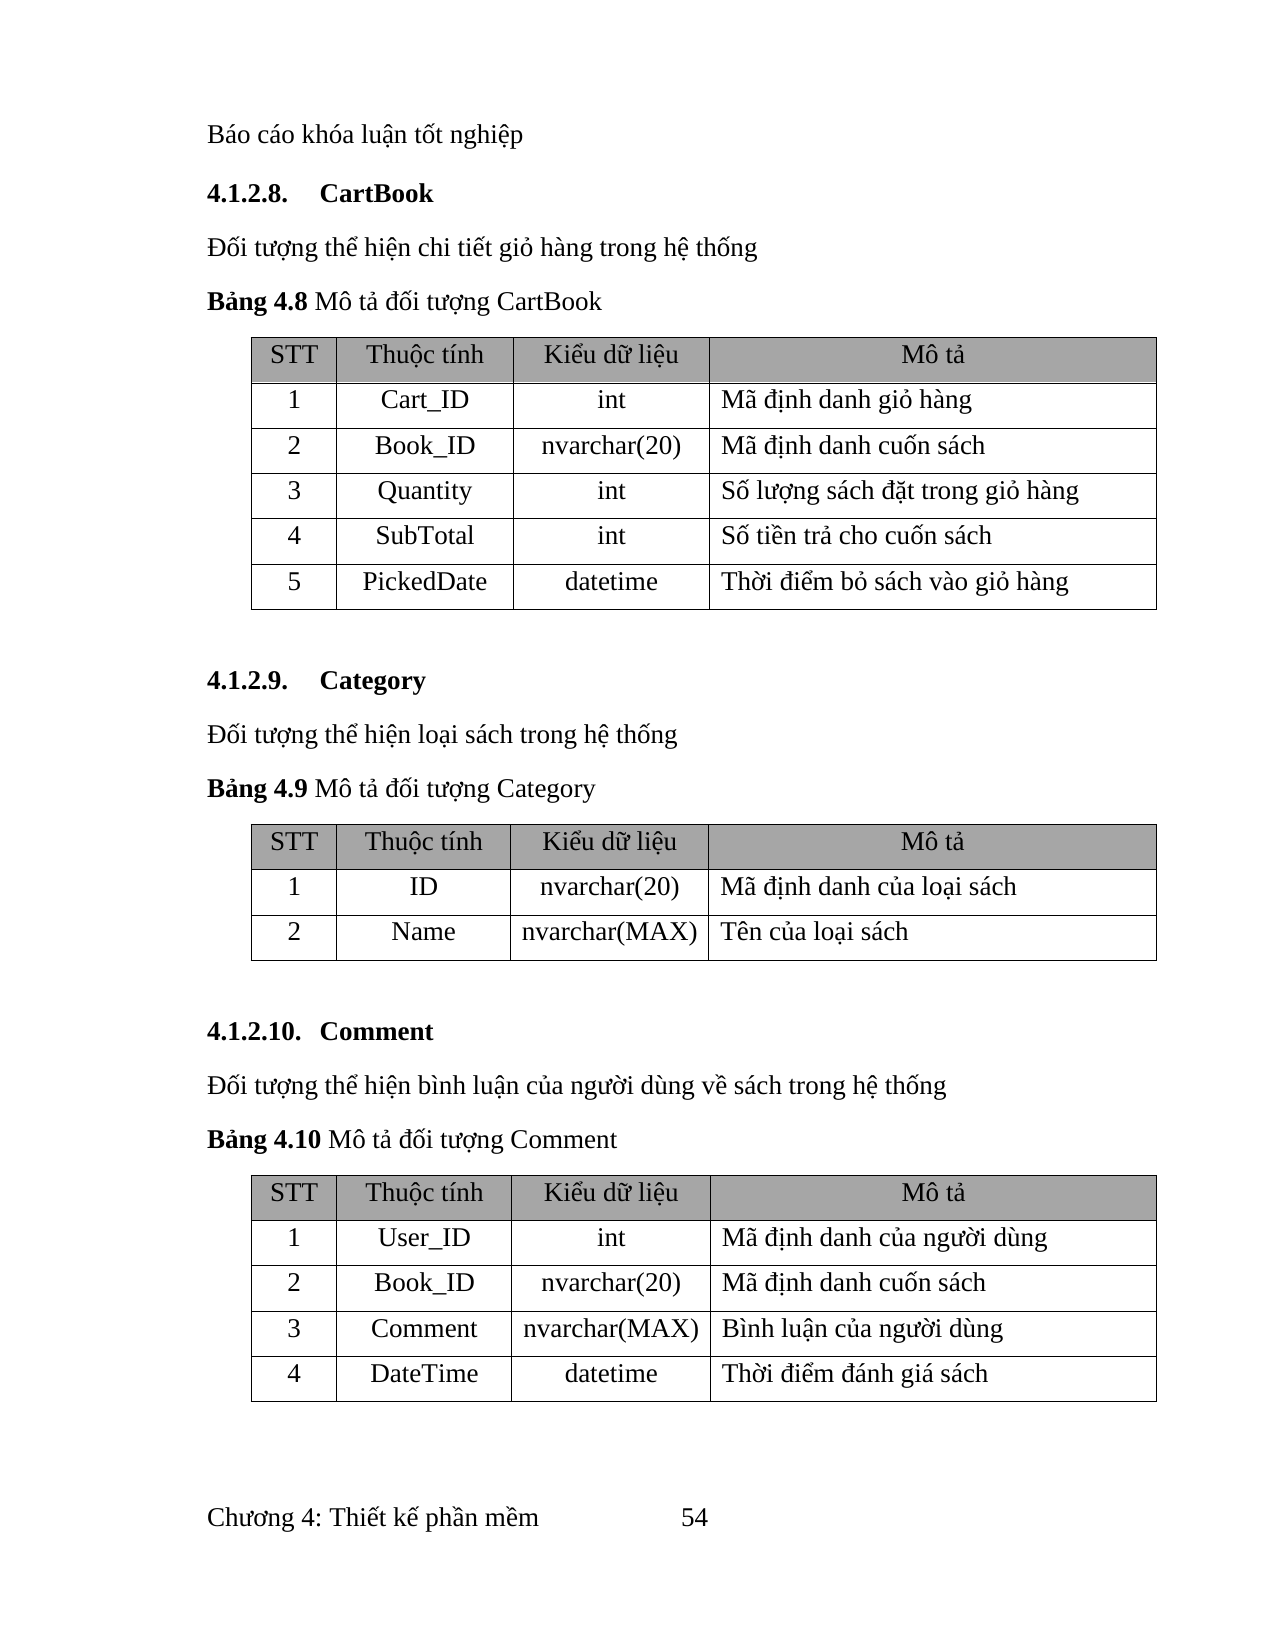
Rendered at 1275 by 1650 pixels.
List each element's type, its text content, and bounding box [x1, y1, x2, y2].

table_cell Bình luận của người dùng [711, 1312, 1156, 1356]
table_header Mô tả [710, 338, 1156, 382]
table_cell 4 [252, 1357, 336, 1401]
text Bảng 4.9 Mô tả đối tượng Category [207, 772, 1157, 803]
table_cell 1 [252, 1221, 336, 1265]
table_cell int [512, 1221, 710, 1265]
table_cell Tên của loại sách [709, 916, 1156, 960]
subtitle Category [207, 664, 1157, 695]
table_cell int [514, 384, 709, 428]
text Đối tượng thể hiện bình luận của người dùng về sách trong hệ thống [207, 1069, 1157, 1100]
table_cell datetime [512, 1357, 710, 1401]
table_header Thuộc tính [337, 825, 510, 869]
table_cell Name [337, 916, 510, 960]
table_cell 2 [252, 1266, 336, 1311]
table_cell Book_ID [337, 429, 513, 473]
table_cell nvarchar(20) [514, 429, 709, 473]
table_cell Thời điểm đánh giá sách [711, 1357, 1156, 1401]
table_header Kiểu dữ liệu [512, 1176, 710, 1220]
table_cell Quantity [337, 474, 513, 518]
subtitle Comment [207, 1015, 1157, 1046]
table_cell Mã định danh cuốn sách [711, 1266, 1156, 1311]
table_cell PickedDate [337, 565, 513, 609]
table_cell Mã định danh của người dùng [711, 1221, 1156, 1265]
text Bảng 4.8 Mô tả đối tượng CartBook [207, 285, 1157, 316]
table_header Kiểu dữ liệu [511, 825, 708, 869]
table_header Kiểu dữ liệu [514, 338, 709, 382]
table_header STT [252, 825, 336, 869]
table_header Mô tả [709, 825, 1156, 869]
table_cell 3 [252, 1312, 336, 1356]
table_cell Số tiền trả cho cuốn sách [710, 519, 1156, 564]
text Đối tượng thể hiện loại sách trong hệ thống [207, 718, 1157, 749]
table_header STT [252, 1176, 336, 1220]
table_cell Comment [337, 1312, 511, 1356]
table_cell 5 [252, 565, 336, 609]
table_cell int [514, 474, 709, 518]
table_cell 3 [252, 474, 336, 518]
table_header Mô tả [711, 1176, 1156, 1220]
table_cell Số lượng sách đặt trong giỏ hàng [710, 474, 1156, 518]
table_header STT [252, 338, 336, 382]
table_cell 1 [252, 870, 336, 914]
table_cell nvarchar(20) [512, 1266, 710, 1311]
table_header Thuộc tính [337, 1176, 511, 1220]
table_cell Book_ID [337, 1266, 511, 1311]
table_cell Cart_ID [337, 384, 513, 428]
table_cell Thời điểm bỏ sách vào giỏ hàng [710, 565, 1156, 609]
table_cell nvarchar(MAX) [511, 916, 708, 960]
subtitle CartBook [207, 177, 1157, 208]
table_cell 2 [252, 916, 336, 960]
table_cell SubTotal [337, 519, 513, 564]
table_cell int [514, 519, 709, 564]
table_cell 2 [252, 429, 336, 473]
table_cell DateTime [337, 1357, 511, 1401]
table_cell User_ID [337, 1221, 511, 1265]
table_cell 4 [252, 519, 336, 564]
table_header Thuộc tính [337, 338, 513, 382]
table_cell Mã định danh cuốn sách [710, 429, 1156, 473]
table_cell 1 [252, 384, 336, 428]
table_cell Mã định danh của loại sách [709, 870, 1156, 914]
text Bảng 4.10 Mô tả đối tượng Comment [207, 1123, 1157, 1154]
table_cell Mã định danh giỏ hàng [710, 384, 1156, 428]
table_cell ID [337, 870, 510, 914]
table_cell nvarchar(20) [511, 870, 708, 914]
text Đối tượng thể hiện chi tiết giỏ hàng trong hệ thống [207, 231, 1157, 262]
table_cell datetime [514, 565, 709, 609]
table_cell nvarchar(MAX) [512, 1312, 710, 1356]
